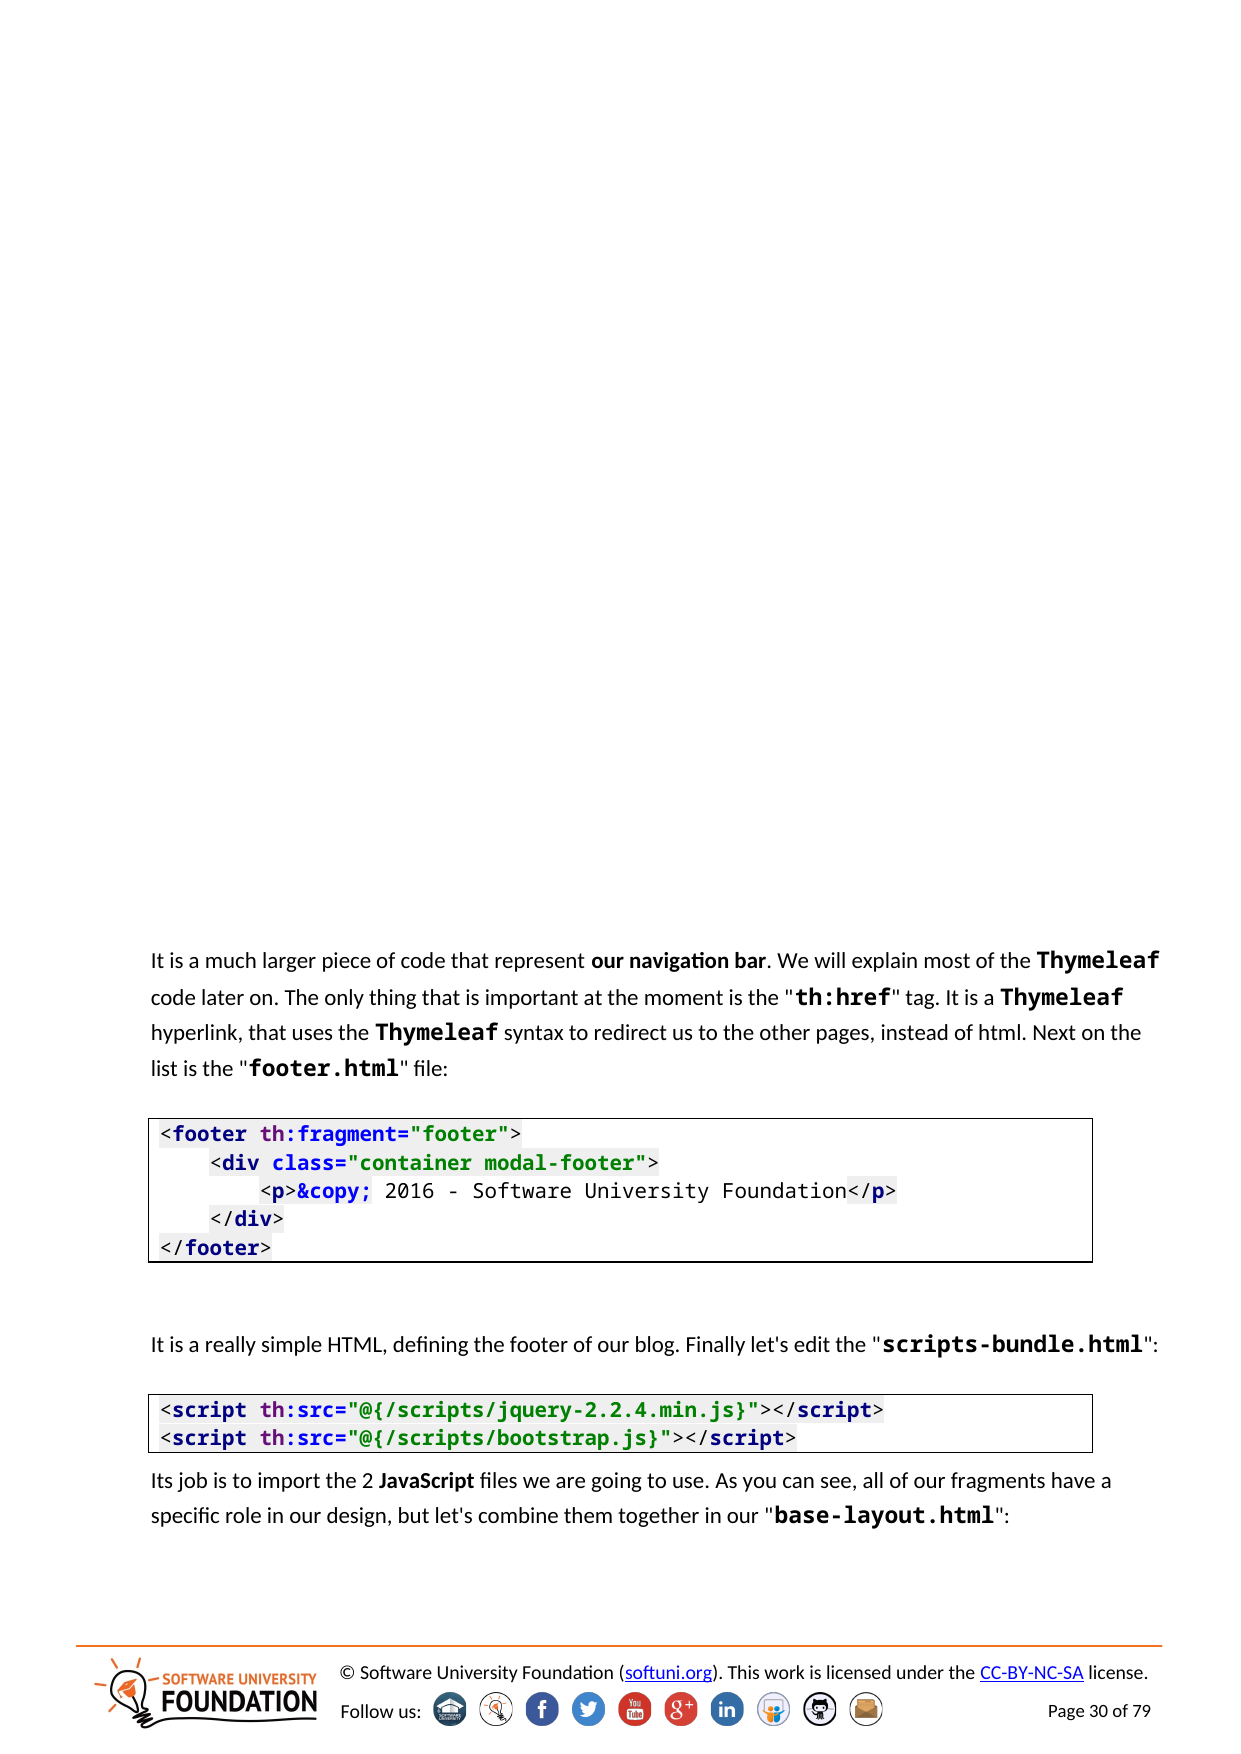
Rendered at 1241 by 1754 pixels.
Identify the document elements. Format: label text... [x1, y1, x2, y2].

picture [433, 1692, 467, 1726]
picture [479, 1692, 513, 1726]
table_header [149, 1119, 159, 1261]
text Its job is to import the 2 JavaScript files we are going to use. As you can see, all of our fragments have a specific role in our design, but let's combine them together in our "base-layout.html": [151, 1466, 1163, 1530]
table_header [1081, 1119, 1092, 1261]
picture [525, 1692, 559, 1726]
picture [710, 1692, 744, 1726]
picture [664, 1692, 698, 1726]
text It is a really simple HTML, defining the footer of our blog. Finally let's edit the "scripts-bundle.html": [151, 1328, 1163, 1359]
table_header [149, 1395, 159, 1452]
picture [618, 1692, 652, 1726]
picture [757, 1692, 790, 1726]
text It is a much larger piece of code that represent our navigation bar. We will explain most of the Thymeleaf code later on. The only thing that is important at the moment is the "th:href" tag. It is a Thymeleaf hyperlink, that uses the Thymeleaf syntax to redirect us to the other pages, instead of html. Next on the list is the "footer.html" file: [151, 944, 1163, 1083]
picture [93, 1656, 317, 1729]
picture [572, 1692, 605, 1726]
picture [849, 1692, 883, 1726]
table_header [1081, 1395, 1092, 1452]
picture [803, 1692, 837, 1726]
